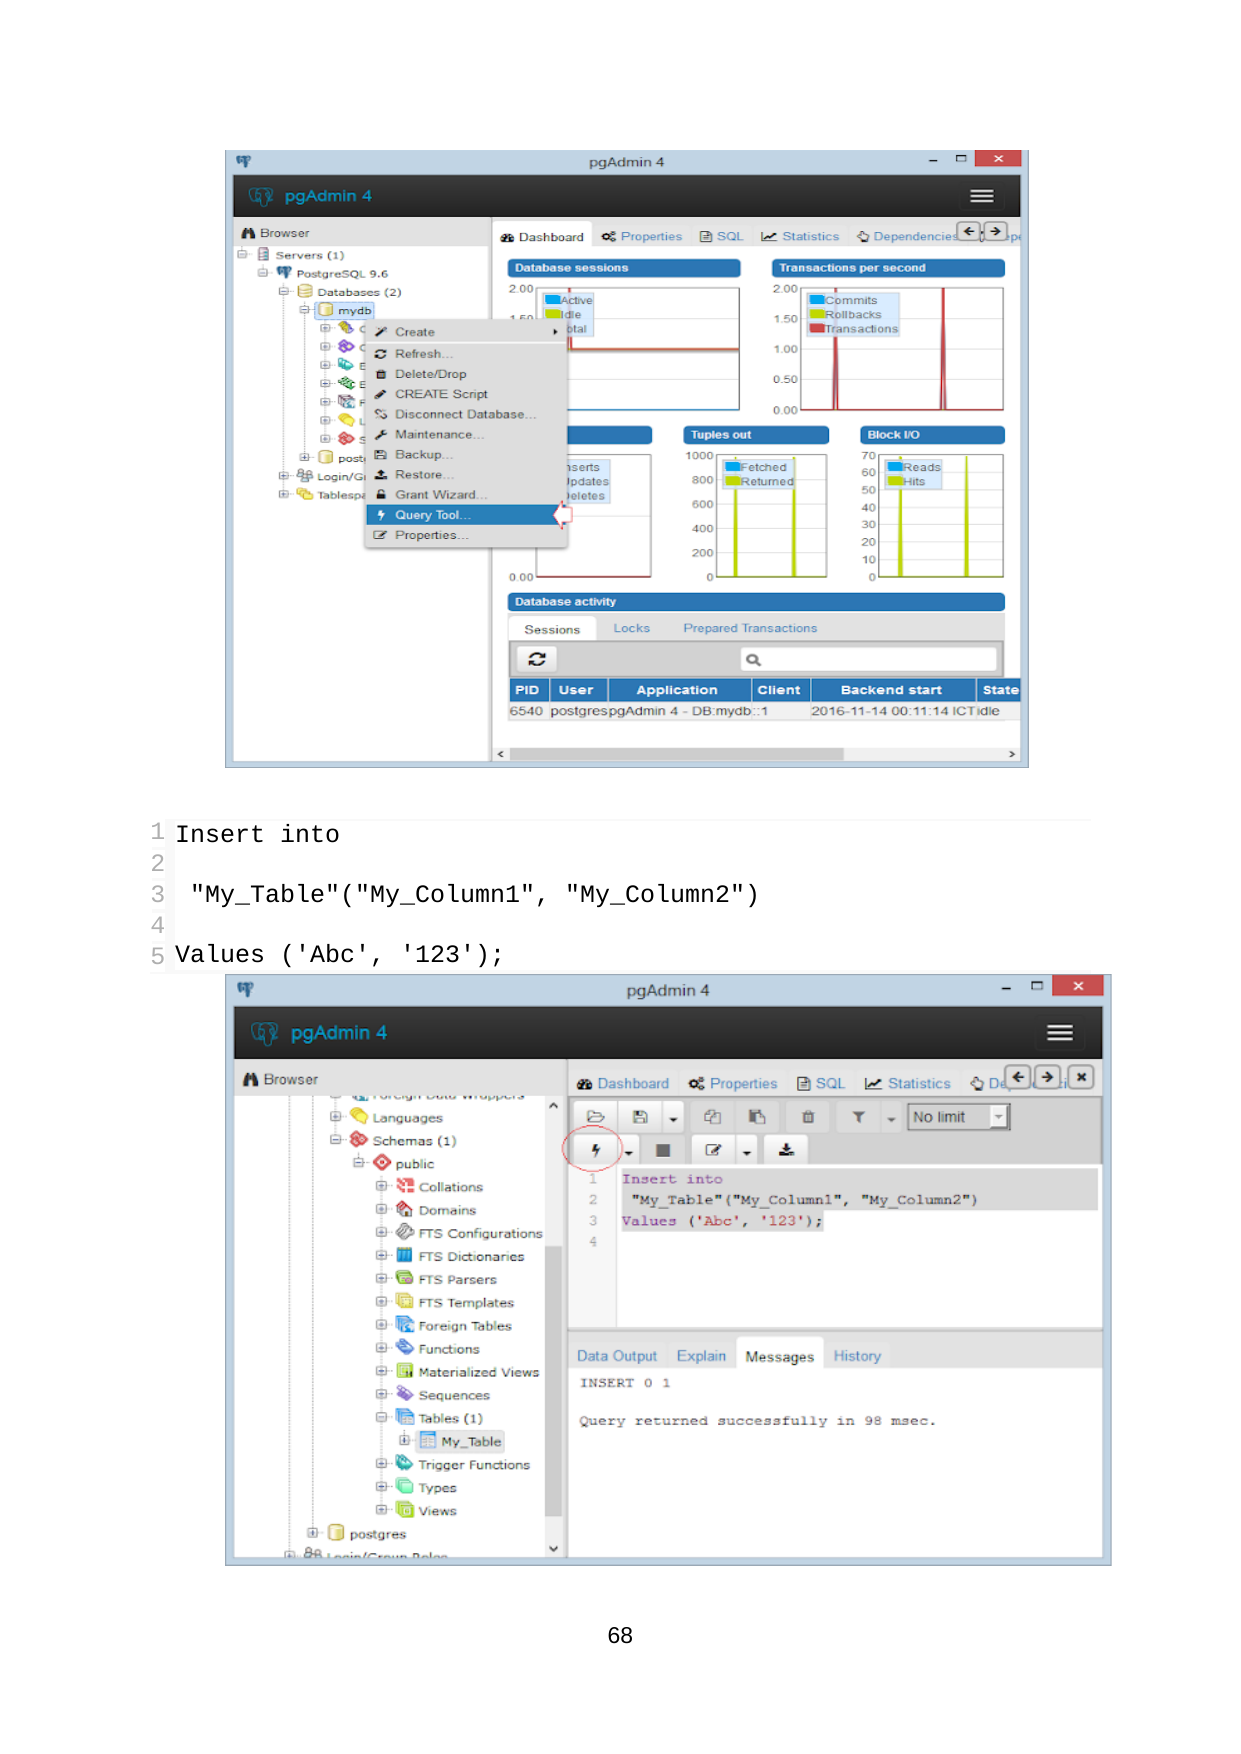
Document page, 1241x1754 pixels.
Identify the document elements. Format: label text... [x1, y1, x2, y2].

picture [225, 150, 1029, 768]
picture [225, 974, 1112, 1566]
table_header 1 2 3 4 5 [150, 819, 175, 974]
